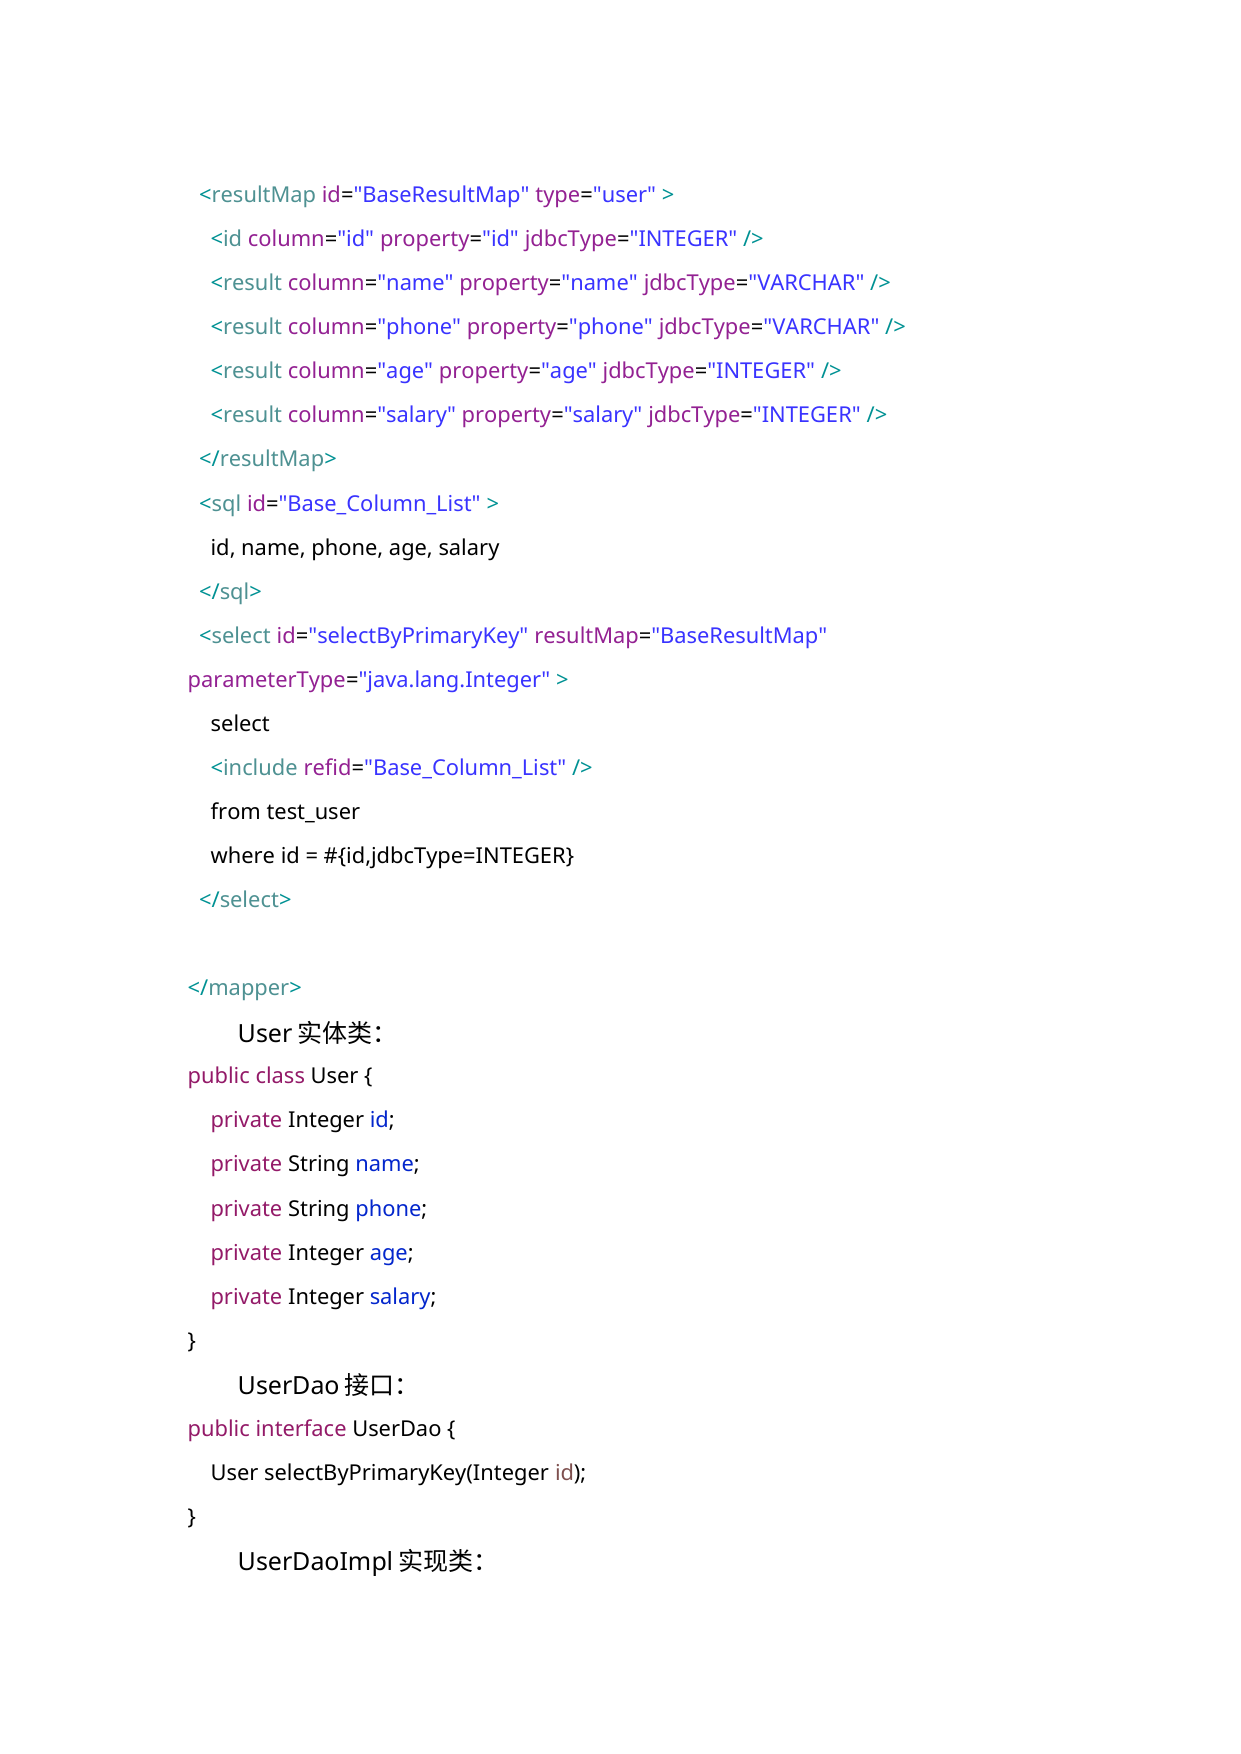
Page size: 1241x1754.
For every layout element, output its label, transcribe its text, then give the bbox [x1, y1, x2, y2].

list User实体类： [187, 1009, 1053, 1053]
text public interface UserDao { [187, 1406, 1053, 1450]
text select [187, 701, 1053, 745]
text </mapper> [187, 965, 1053, 1009]
text </select> [187, 877, 1053, 921]
text </resultMap> [187, 436, 1053, 480]
text <select id="selectByPrimaryKey" resultMap="BaseResultMap" parameterType="java.lang.Integer" > [187, 613, 1053, 701]
list UserDao接口： [187, 1362, 1053, 1406]
text } [187, 1318, 1053, 1362]
text <include refid="Base_Column_List" /> [187, 745, 1053, 789]
text User selectByPrimaryKey(Integer id); [187, 1450, 1053, 1494]
text } [187, 1494, 1053, 1538]
list UserDaoImpl实现类： [187, 1538, 1053, 1582]
text <result column="phone" property="phone" jdbcType="VARCHAR" /> [187, 304, 1053, 348]
text <result column="name" property="name" jdbcType="VARCHAR" /> [187, 260, 1053, 304]
text private Integer id; [187, 1097, 1053, 1141]
text private Integer salary; [187, 1273, 1053, 1318]
text id, name, phone, age, salary [187, 524, 1053, 568]
text <resultMap id="BaseResultMap" type="user" > [187, 172, 1053, 216]
text private Integer age; [187, 1229, 1053, 1273]
text <result column="age" property="age" jdbcType="INTEGER" /> [187, 348, 1053, 392]
text <result column="salary" property="salary" jdbcType="INTEGER" /> [187, 392, 1053, 436]
text <sql id="Base_Column_List" > [187, 480, 1053, 524]
text <id column="id" property="id" jdbcType="INTEGER" /> [187, 216, 1053, 260]
text </sql> [187, 568, 1053, 613]
text where id = #{id,jdbcType=INTEGER} [187, 833, 1053, 877]
text public class User { [187, 1053, 1053, 1097]
text private String name; [187, 1141, 1053, 1185]
text from test_user [187, 789, 1053, 833]
text private String phone; [187, 1185, 1053, 1229]
